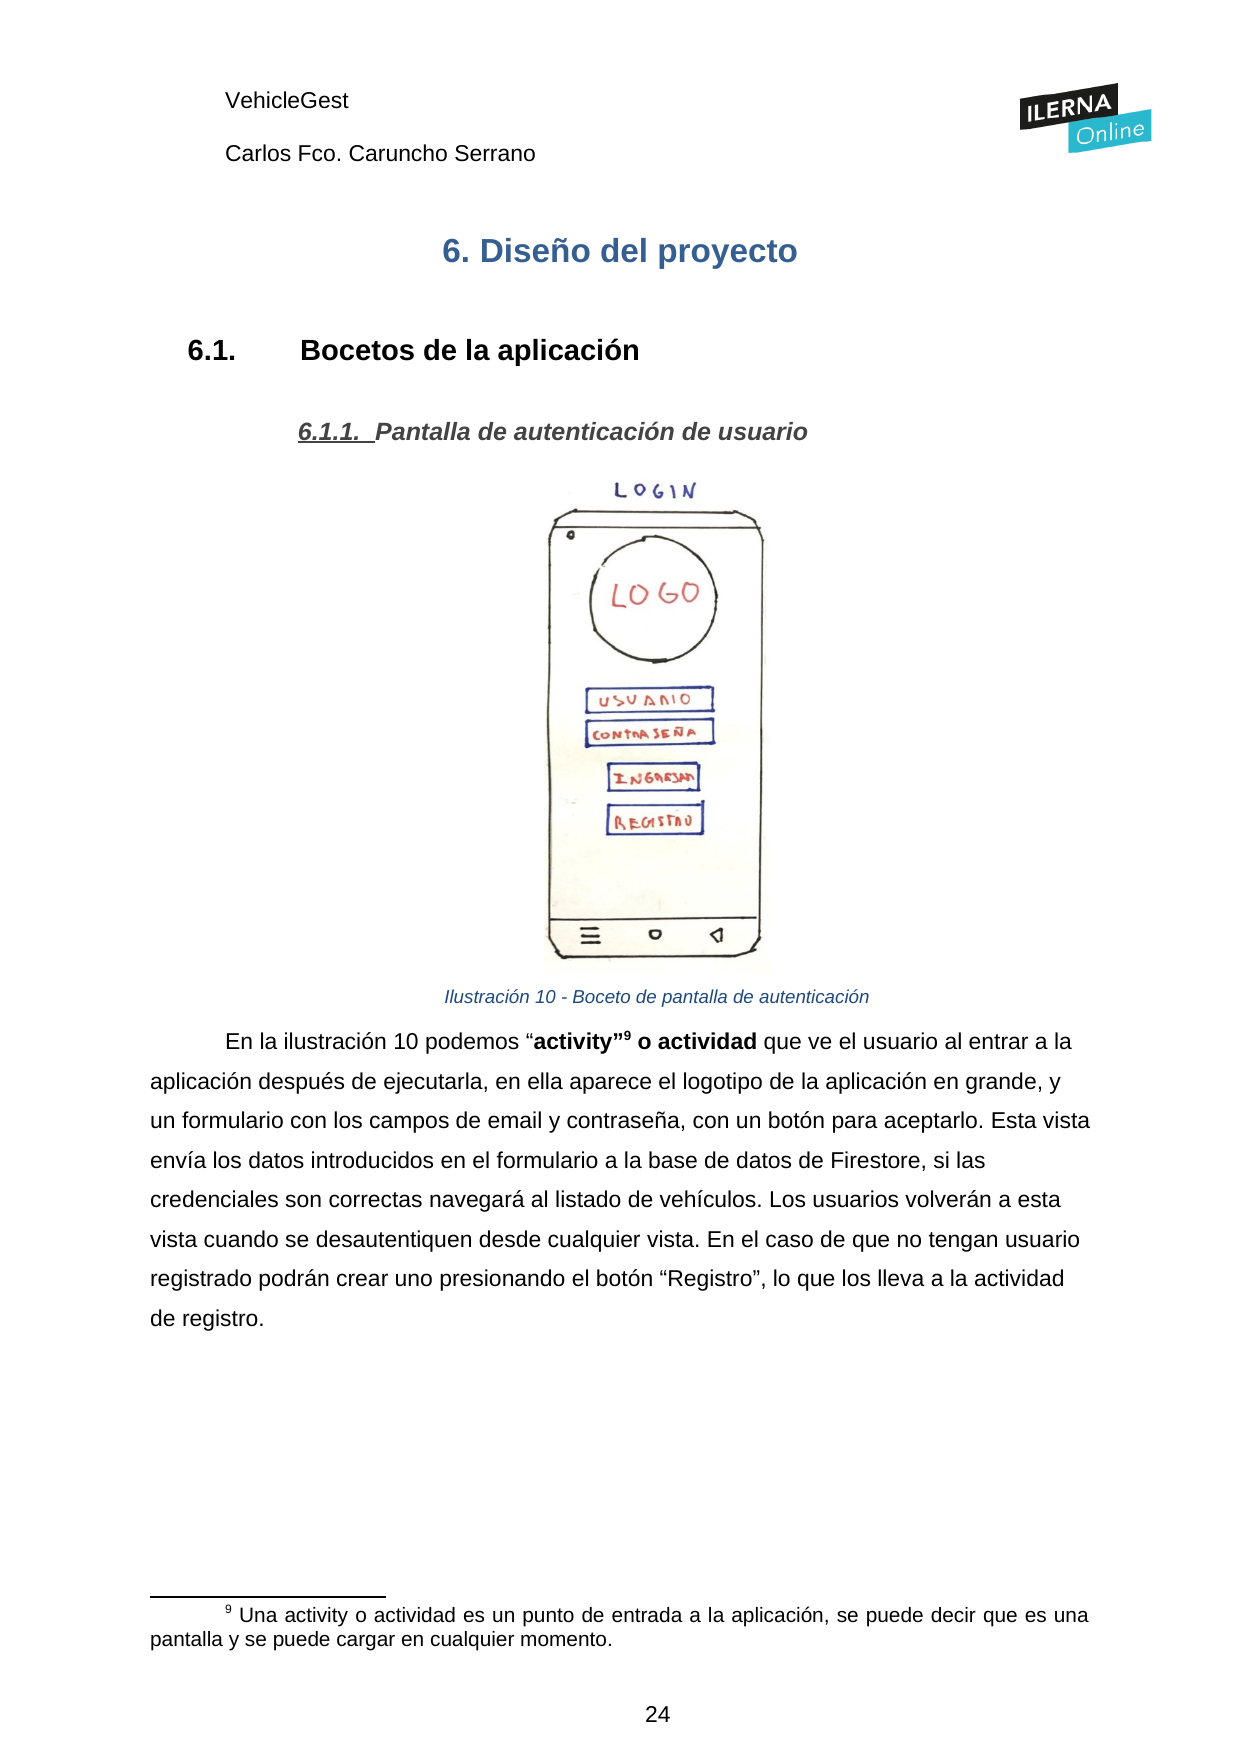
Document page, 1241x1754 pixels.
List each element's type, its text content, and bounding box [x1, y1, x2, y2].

subtitle Bocetos de la aplicación [187, 333, 1090, 366]
text En la ilustración 10 podemos “activity” o actividad que ve el usuario al entrar a la aplicación después de ejecutarla, en ella aparece el logotipo de la aplicación en grande, y un formulario con los campos de email y contraseña, con un botón para aceptarlo. Esta vista envía los datos introducidos en el formulario a la base de datos de Firestore, si las credenciales son correctas navegará al listado de vehículos. Los usuarios volverán a esta vista cuando se desautentiquen desde cualquier vista. En el caso de que no tengan usuario registrado podrán crear uno presionando el botón “Registro”, lo que los lleva a la actividad de registro. [150, 1028, 1090, 1331]
subtitle Pantalla de autenticación de usuario [298, 416, 1090, 445]
picture [1020, 83, 1152, 153]
subtitle Diseño del proyecto [150, 231, 1090, 269]
picture [544, 472, 771, 973]
